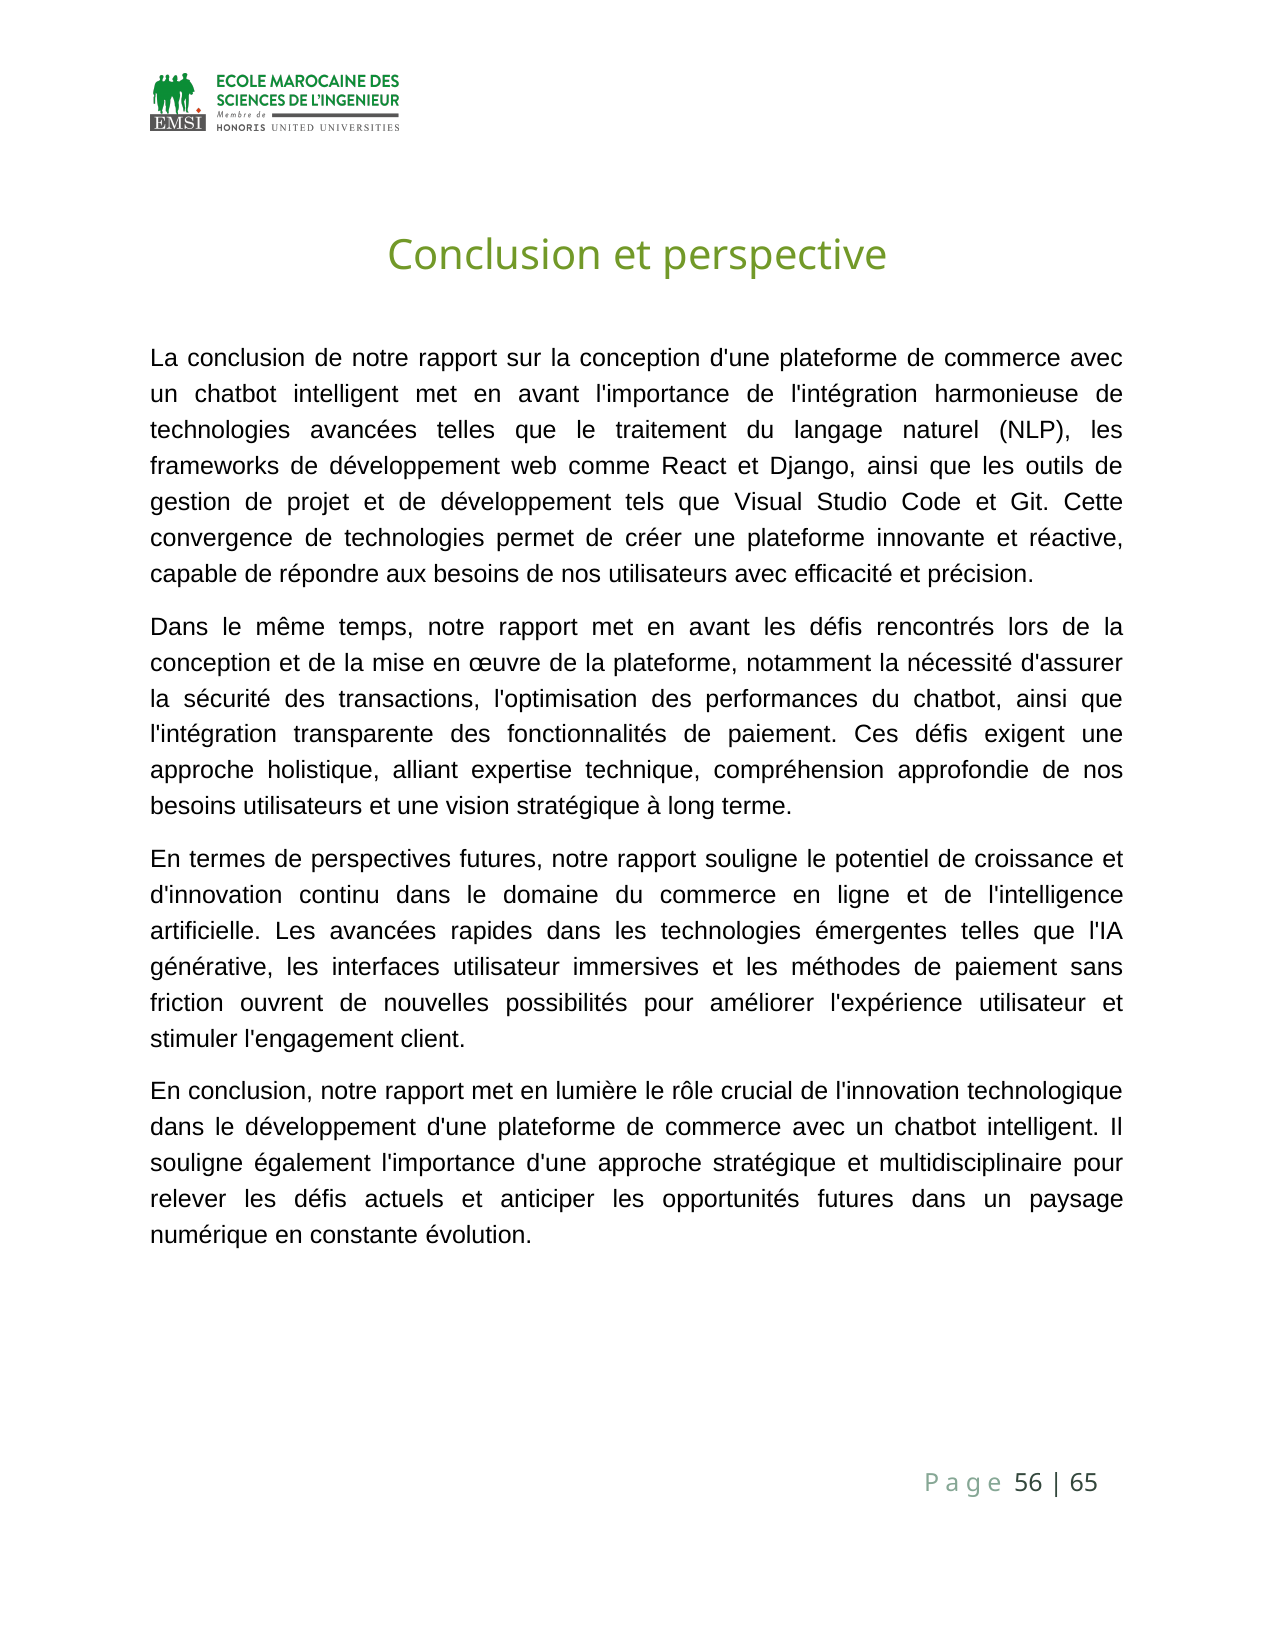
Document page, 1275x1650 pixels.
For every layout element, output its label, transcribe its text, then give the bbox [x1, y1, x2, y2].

text En termes de perspectives futures, notre rapport souligne le potentiel de croissance et d'innovation continu dans le domaine du commerce en ligne et de l'intelligence artificielle. Les avancées rapides dans les technologies émergentes telles que l'IA générative, les interfaces utilisateur immersives et les méthodes de paiement sans friction ouvrent de nouvelles possibilités pour améliorer l'expérience utilisateur et stimuler l'engagement client. [150, 844, 1125, 1052]
text En conclusion, notre rapport met en lumière le rôle crucial de l'innovation technologique dans le développement d'une plateforme de commerce avec un chatbot intelligent. Il souligne également l'importance d'une approche stratégique et multidisciplinaire pour relever les défis actuels et anticiper les opportunités futures dans un paysage numérique en constante évolution. [150, 1076, 1125, 1249]
text La conclusion de notre rapport sur la conception d'une plateforme de commerce avec un chatbot intelligent met en avant l'importance de l'intégration harmonieuse de technologies avancées telles que le traitement du langage naturel (NLP), les frameworks de développement web comme React et Django, ainsi que les outils de gestion de projet et de développement tels que Visual Studio Code et Git. Cette convergence de technologies permet de créer une plateforme innovante et réactive, capable de répondre aux besoins de nos utilisateurs avec efficacité et précision. [150, 343, 1125, 588]
subtitle Conclusion et perspective [150, 224, 1125, 281]
text Dans le même temps, notre rapport met en avant les défis rencontrés lors de la conception et de la mise en œuvre de la plateforme, notamment la nécessité d'assurer la sécurité des transactions, l'optimisation des performances du chatbot, ainsi que l'intégration transparente des fonctionnalités de paiement. Ces défis exigent une approche holistique, alliant expertise technique, compréhension approfondie de nos besoins utilisateurs et une vision stratégique à long terme. [150, 612, 1125, 820]
picture [150, 73, 399, 131]
